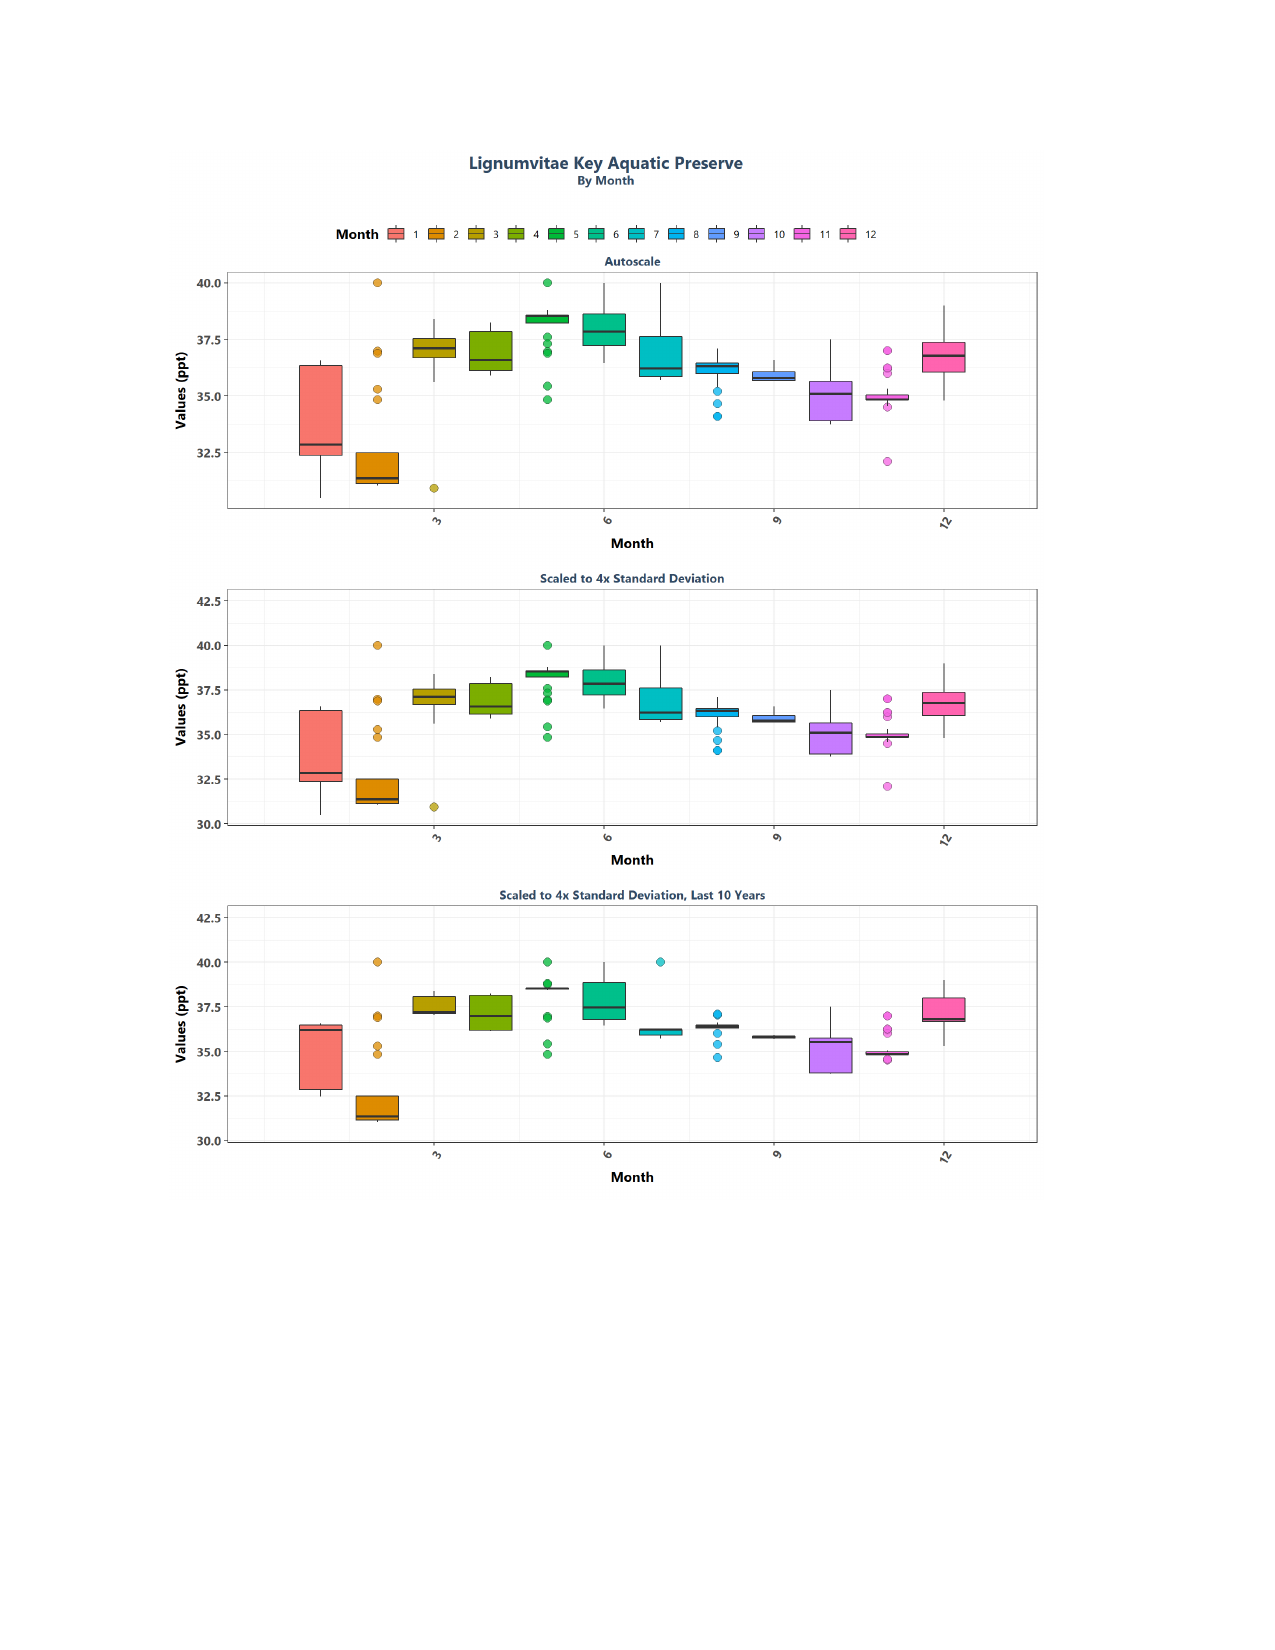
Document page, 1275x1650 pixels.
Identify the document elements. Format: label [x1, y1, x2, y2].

picture [168, 150, 1044, 1200]
